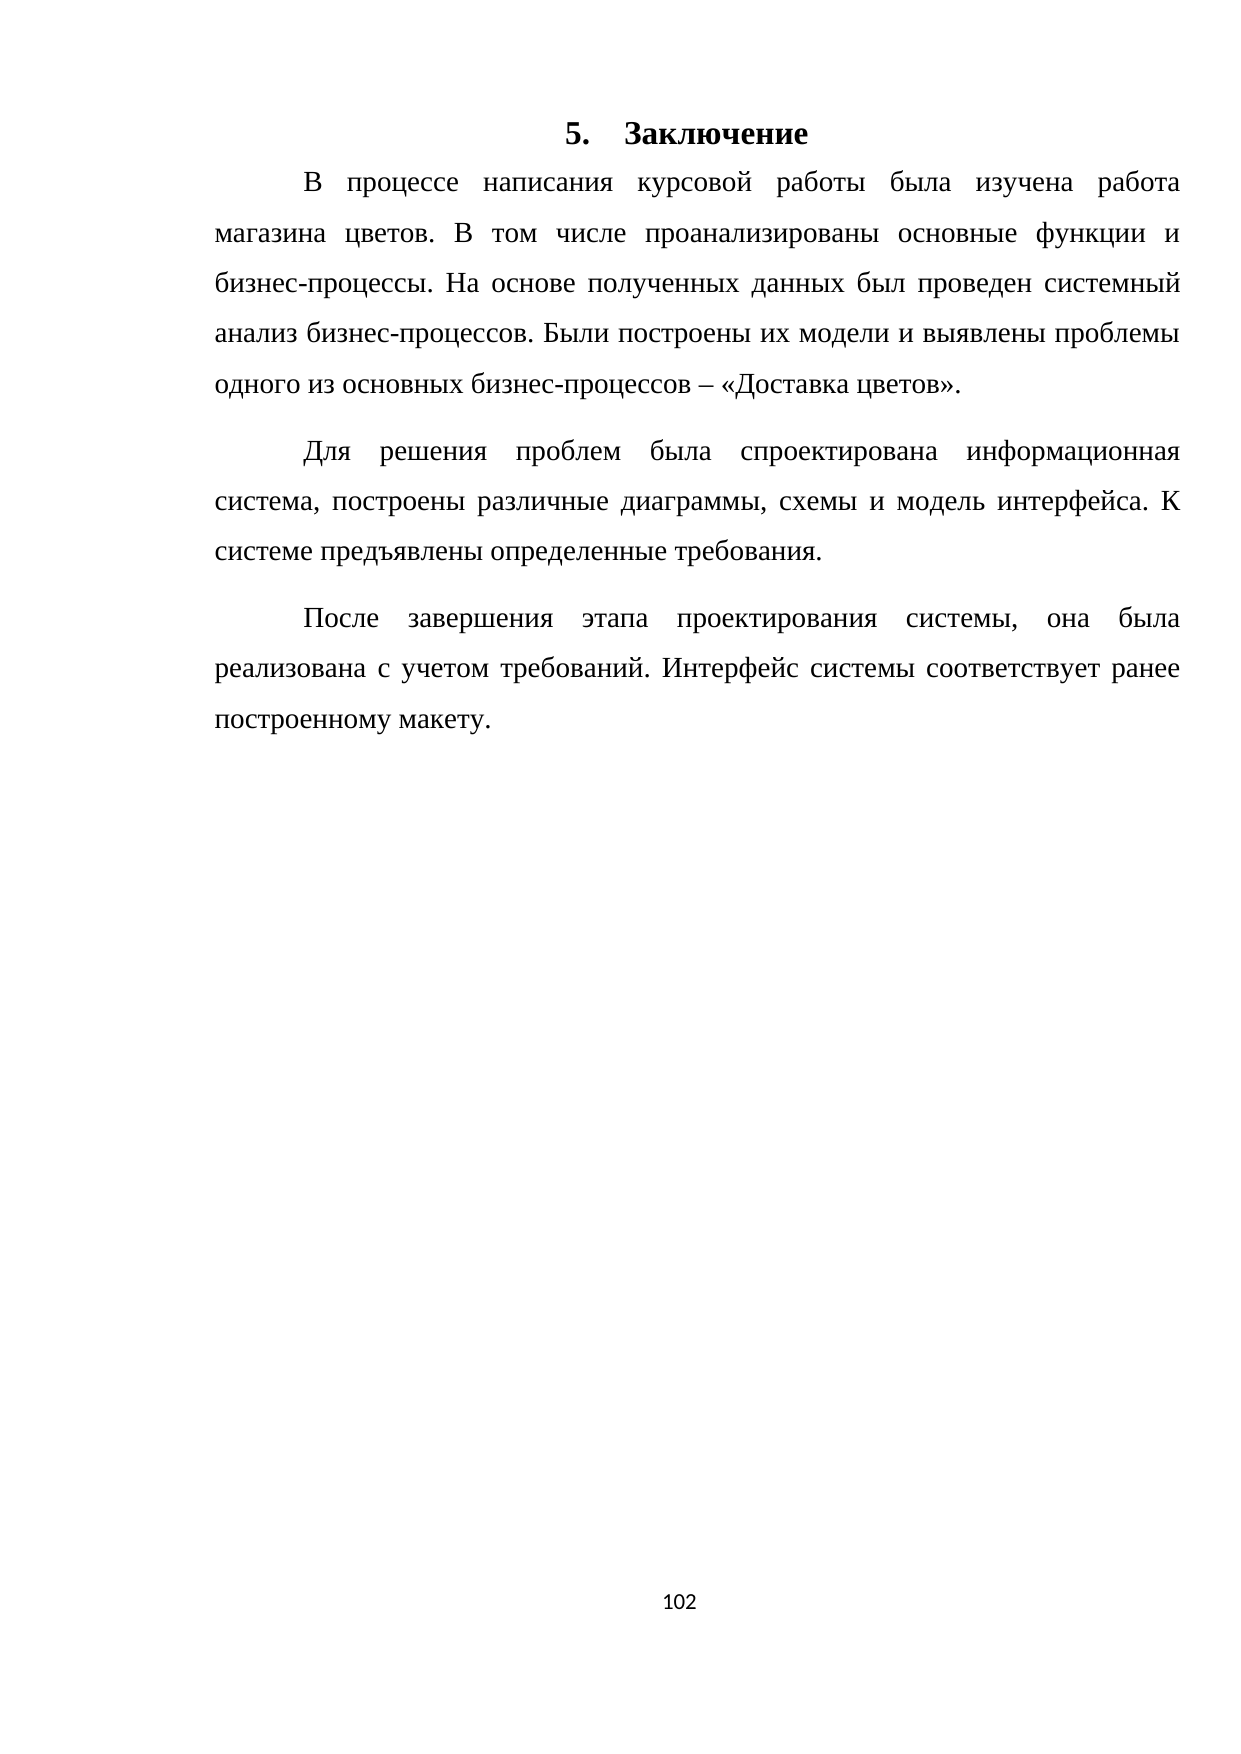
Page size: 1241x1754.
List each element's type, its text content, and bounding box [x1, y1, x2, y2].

text Для решения проблем была спроектирована информационная система, построены различные диаграммы, схемы и модель интерфейса. К системе предъявлены определенные требования. [214, 433, 1181, 567]
text В процессе написания курсовой работы была изучена работа магазина цветов. В том числе проанализированы основные функции и бизнес-процессы. На основе полученных данных был проведен системный анализ бизнес-процессов. Были построены их модели и выявлены проблемы одного из основных бизнес-процессов – «Доставка цветов». [214, 164, 1181, 399]
subtitle Заключение [192, 114, 1181, 152]
text После завершения этапа проектирования системы, она была реализована с учетом требований. Интерфейс системы соответствует ранее построенному макету. [214, 600, 1181, 734]
